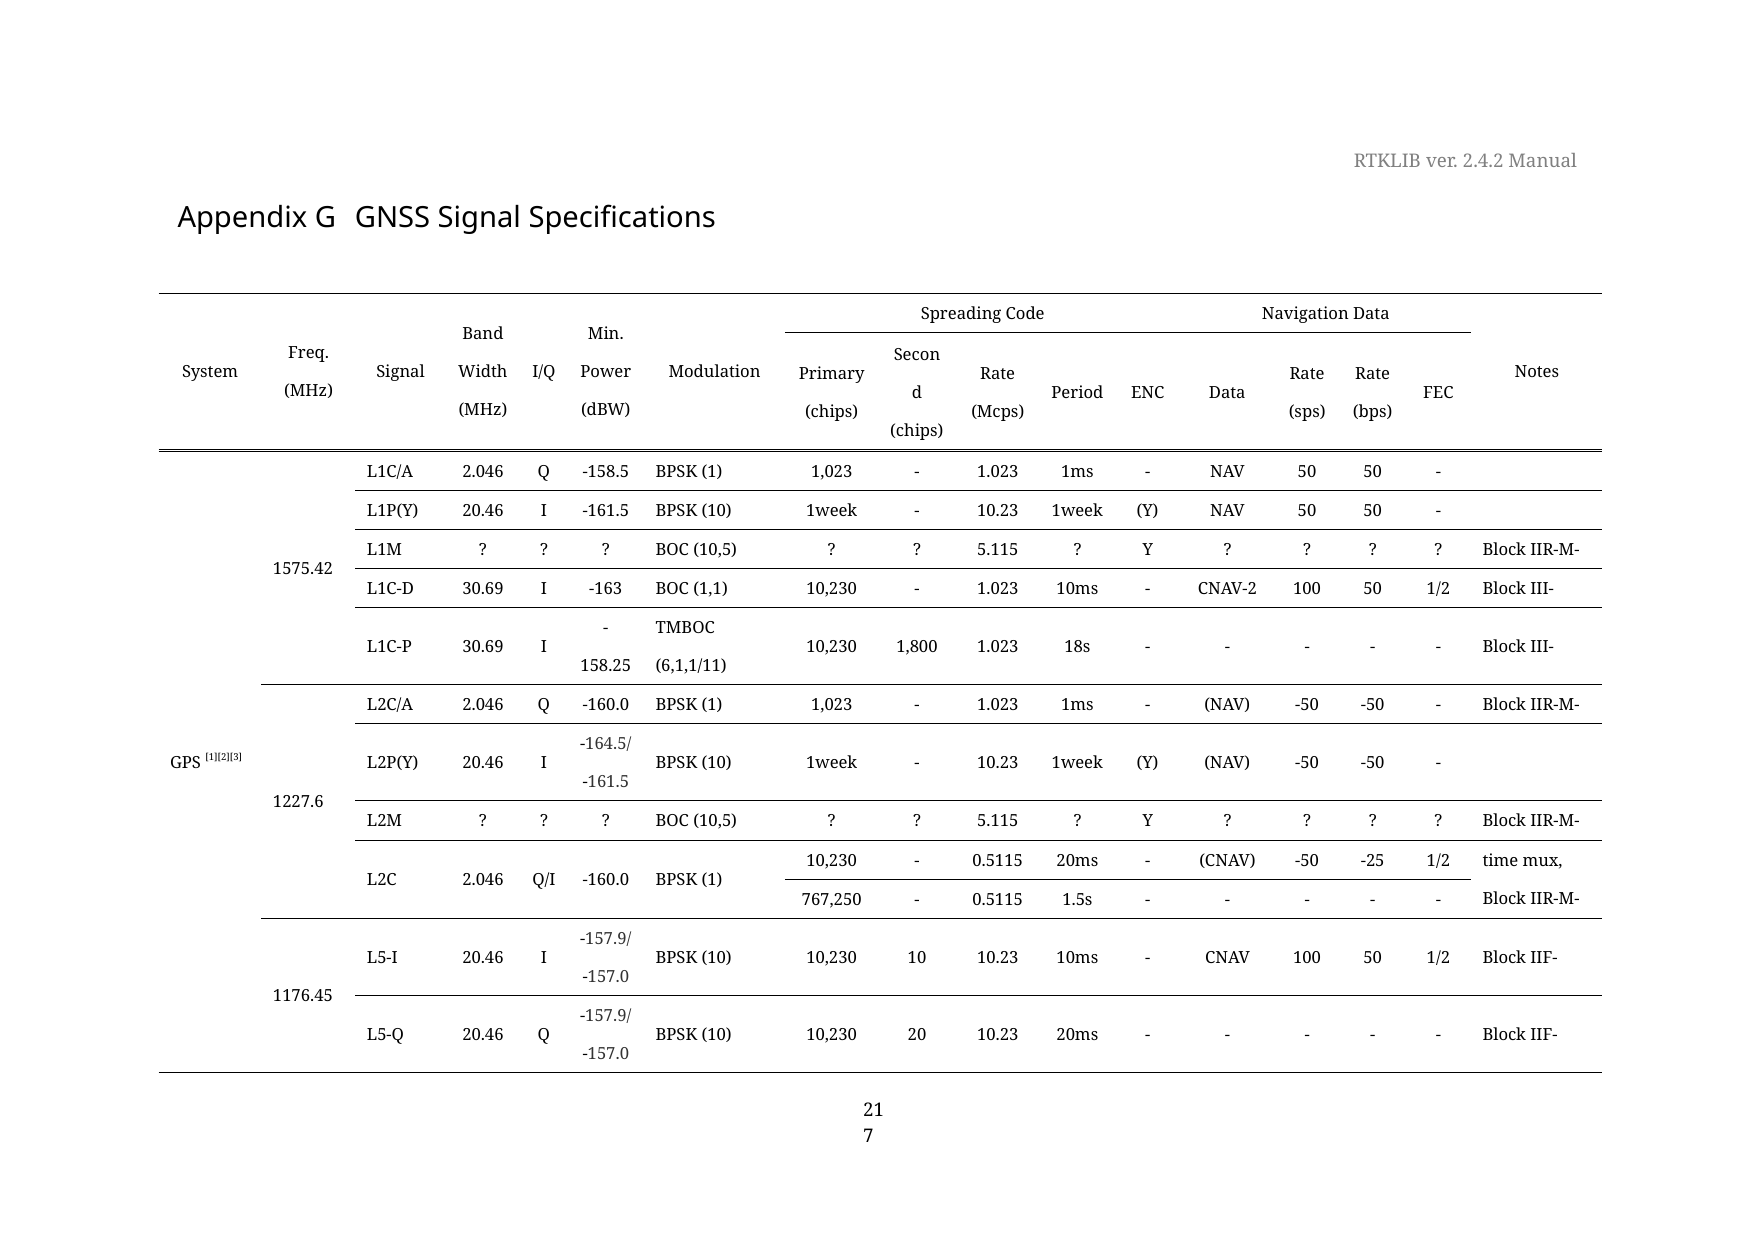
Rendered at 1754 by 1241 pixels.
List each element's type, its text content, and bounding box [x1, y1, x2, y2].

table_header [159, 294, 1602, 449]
subtitle Appendix G GNSS Signal Specifications [177, 178, 1577, 254]
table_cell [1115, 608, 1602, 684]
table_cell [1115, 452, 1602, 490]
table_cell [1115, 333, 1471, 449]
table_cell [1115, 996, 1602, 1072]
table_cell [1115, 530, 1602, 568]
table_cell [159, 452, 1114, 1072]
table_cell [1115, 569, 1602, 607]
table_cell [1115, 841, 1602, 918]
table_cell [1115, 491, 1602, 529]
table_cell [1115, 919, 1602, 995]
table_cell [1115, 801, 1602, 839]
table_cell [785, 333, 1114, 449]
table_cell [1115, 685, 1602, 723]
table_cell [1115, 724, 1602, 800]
